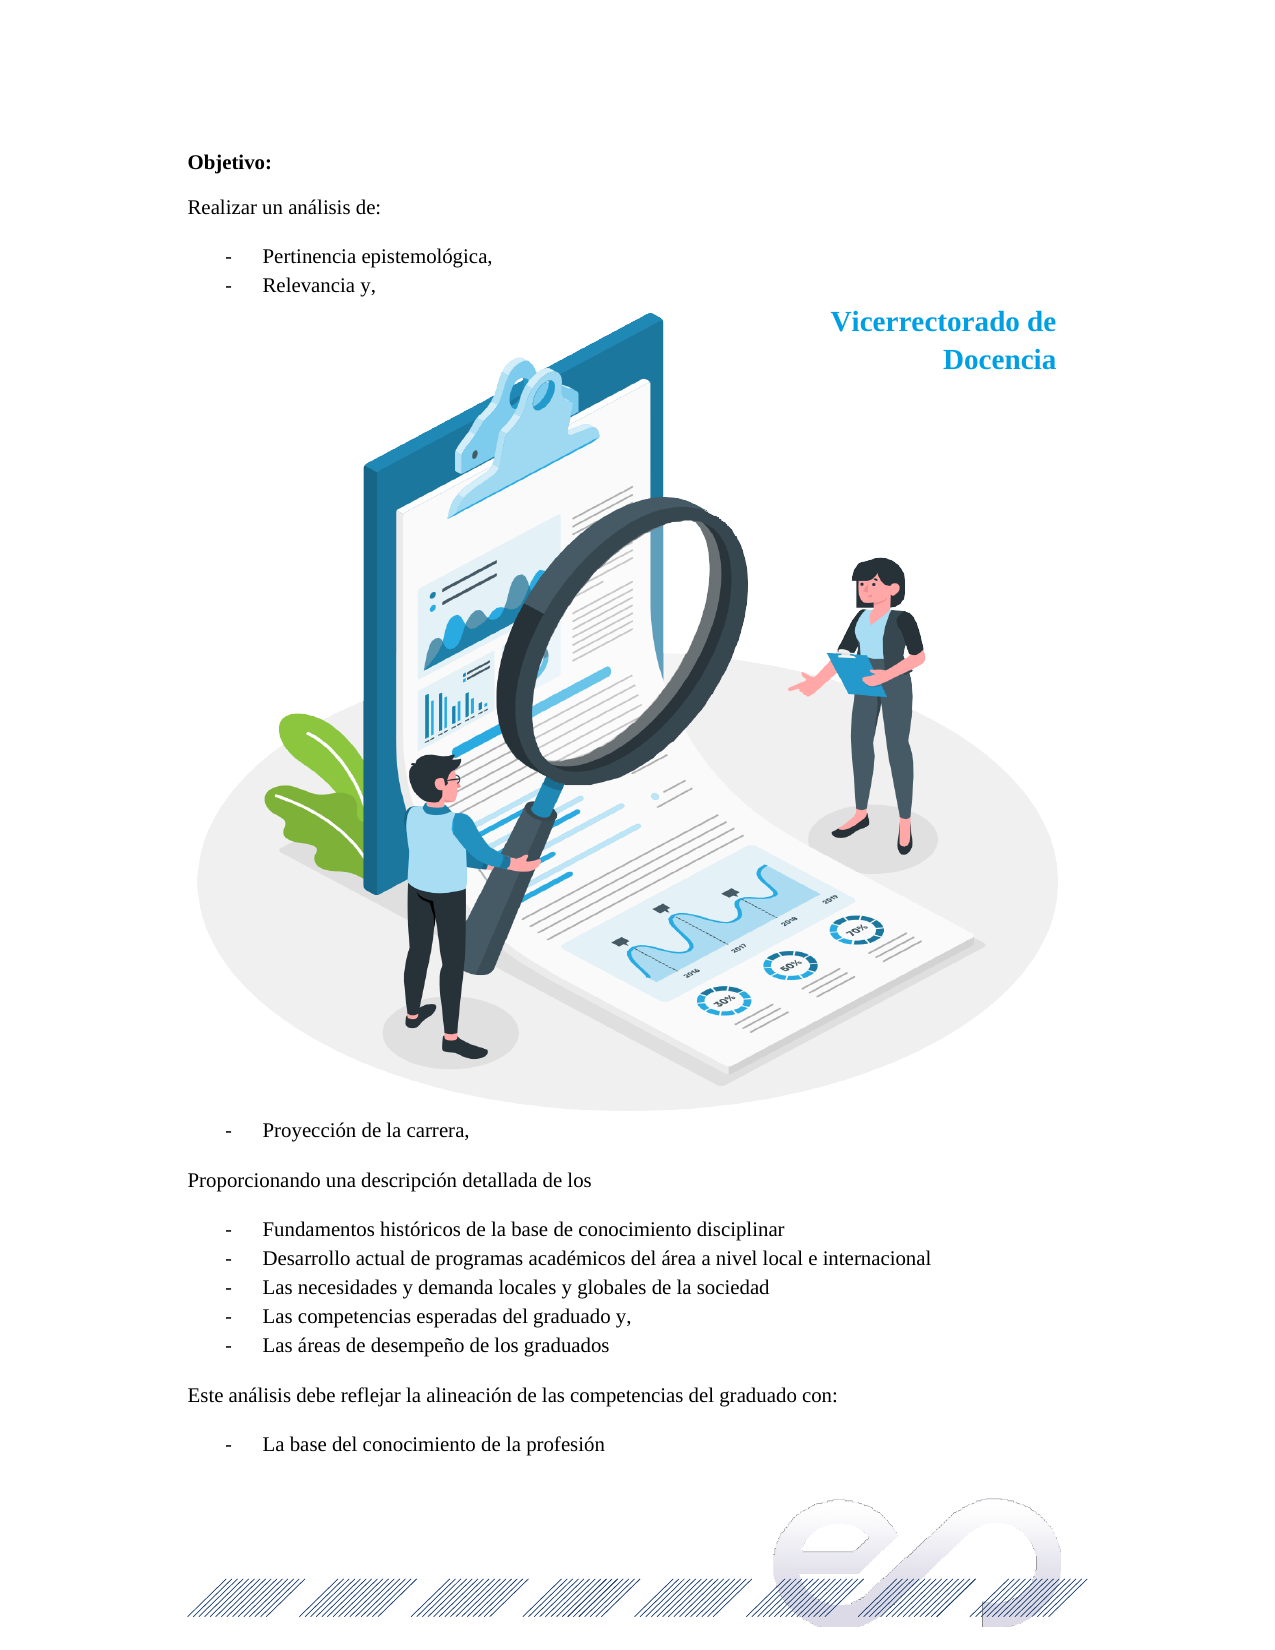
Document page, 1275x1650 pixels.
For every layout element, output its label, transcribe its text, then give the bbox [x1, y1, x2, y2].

list Fundamentos históricos de la base de conocimiento disciplinar [225, 1216, 1087, 1242]
list Las competencias esperadas del graduado y, [225, 1304, 1087, 1329]
text Proporcionando una descripción detallada de los [187, 1168, 1087, 1192]
text Este análisis debe reflejar la alineación de las competencias del graduado con: [187, 1383, 1087, 1407]
list Pertinencia epistemológica, [225, 243, 1087, 269]
picture [197, 313, 1058, 1111]
list Relevancia y, [225, 273, 1087, 298]
list La base del conocimiento de la profesión [225, 1431, 1087, 1457]
list Las necesidades y demanda locales y globales de la sociedad [225, 1275, 1087, 1300]
text Realizar un análisis de: [187, 195, 1087, 219]
title Análisis de Pertinencia Epistemológica, Relevancia y Prospectiva de la CarreraObjetivo: [187, 150, 1087, 174]
list Las áreas de desempeño de los graduados [225, 1333, 1087, 1358]
picture [839, 313, 846, 324]
picture [772, 1496, 1061, 1627]
list Desarrollo actual de programas académicos del área a nivel local e internacional [225, 1246, 1087, 1271]
